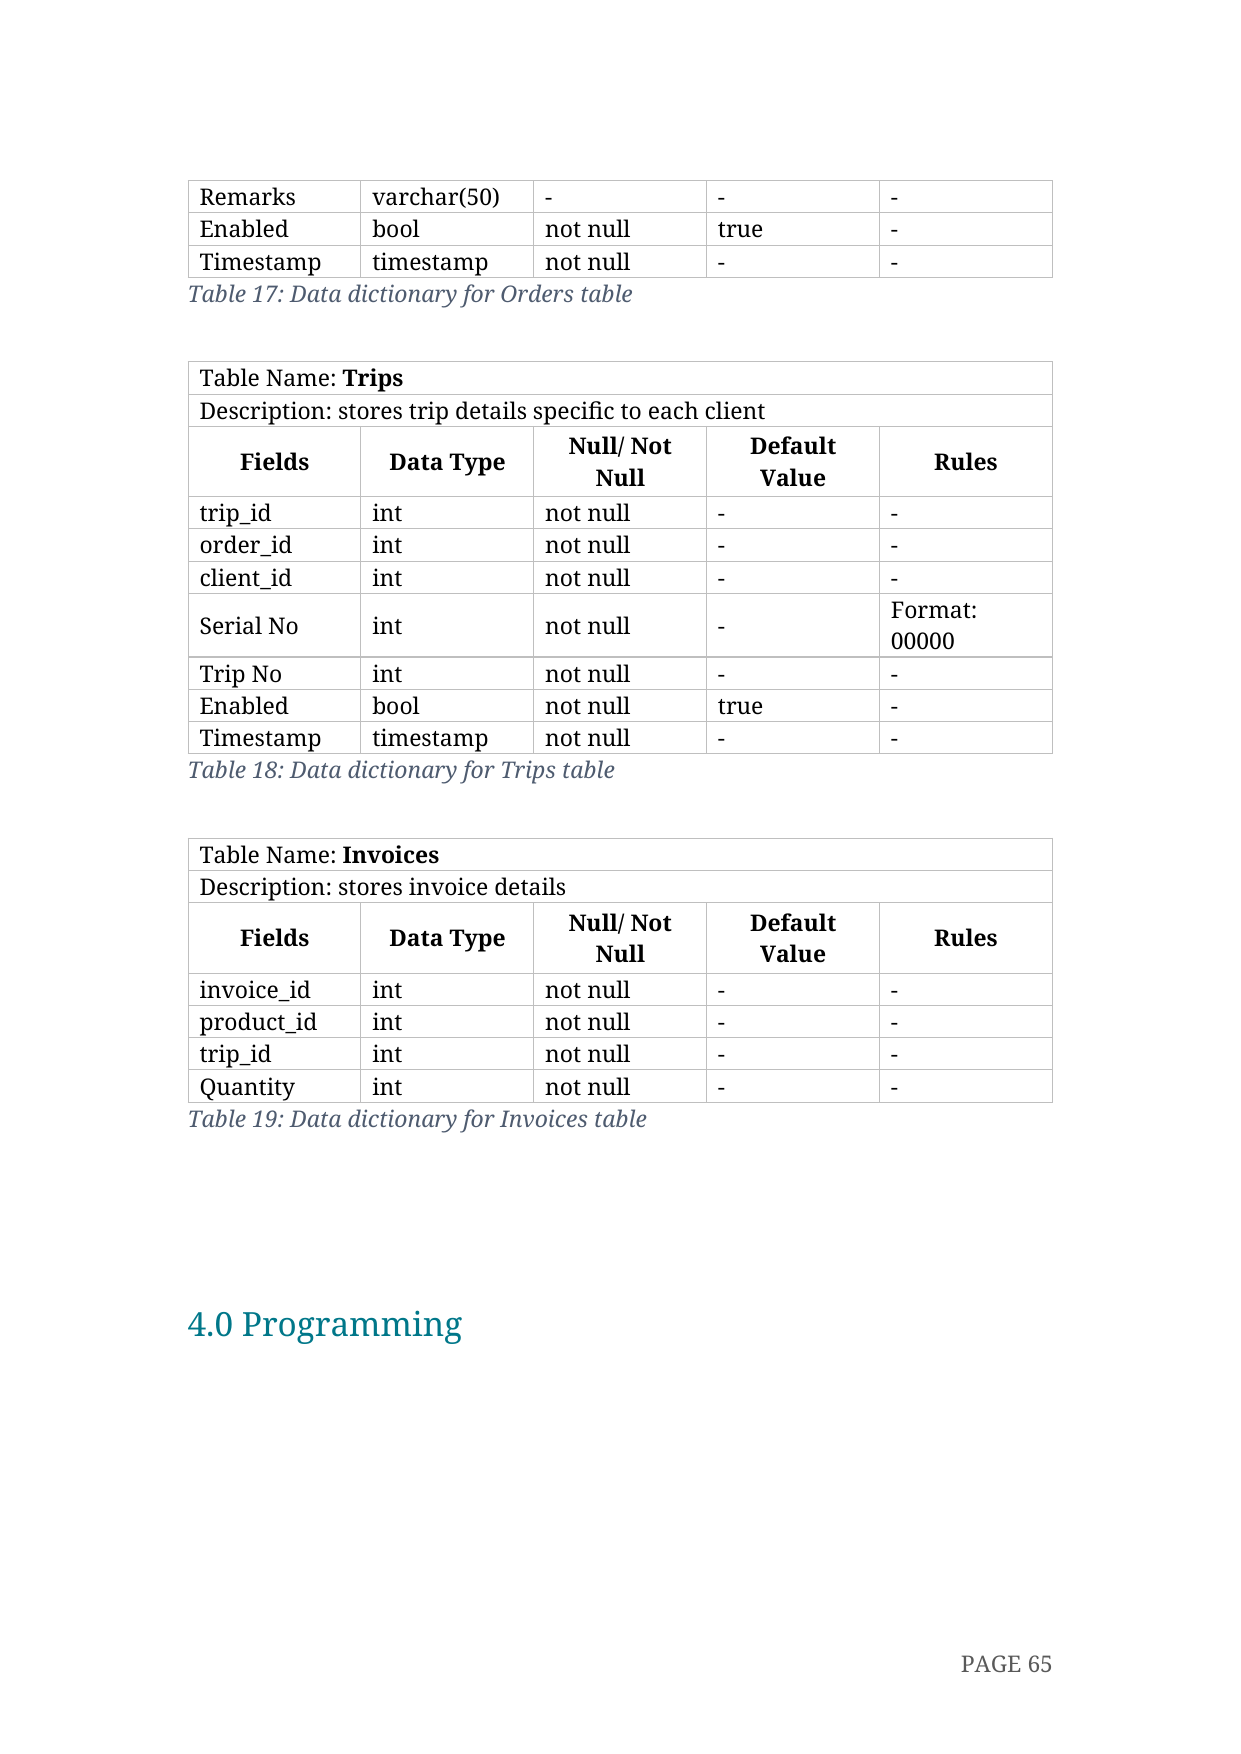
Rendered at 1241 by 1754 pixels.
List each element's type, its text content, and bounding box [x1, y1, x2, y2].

table_cell true [707, 690, 879, 721]
table_cell timestamp [361, 246, 533, 277]
table_cell Timestamp [189, 722, 360, 753]
table_cell Quantity [189, 1070, 360, 1102]
table_cell - [880, 658, 1052, 689]
table_cell - [707, 246, 879, 277]
table_cell trip_id [189, 497, 360, 528]
table_cell int [361, 658, 533, 689]
table_cell Rules [880, 903, 1052, 972]
table_cell Null/ Not Null [534, 903, 706, 972]
table_cell - [880, 722, 1052, 753]
table_cell not null [534, 246, 706, 277]
table_cell Trip No [189, 658, 360, 689]
table_cell not null [534, 658, 706, 689]
table_cell Data Type [361, 427, 533, 496]
table_cell order_id [189, 529, 360, 561]
table_cell - [880, 246, 1052, 277]
table_cell invoice_id [189, 974, 360, 1005]
table_cell bool [361, 213, 533, 244]
table_cell not null [534, 1070, 706, 1102]
table_cell timestamp [361, 722, 533, 753]
table_cell int [361, 562, 533, 593]
table_cell trip_id [189, 1038, 360, 1069]
subtitle 4.0 Programming [187, 1301, 1053, 1346]
table_cell int [361, 1006, 533, 1037]
table_cell - [880, 690, 1052, 721]
table_cell Fields [189, 427, 360, 496]
table_cell - [880, 213, 1052, 244]
table_cell - [707, 1070, 879, 1102]
table_cell not null [534, 690, 706, 721]
table_cell not null [534, 594, 706, 656]
table_cell not null [534, 529, 706, 561]
table_cell - [880, 497, 1052, 528]
table_cell int [361, 1038, 533, 1069]
table_cell - [880, 1038, 1052, 1069]
table_cell not null [534, 1038, 706, 1069]
table_cell Default Value [707, 903, 879, 972]
table_cell - [880, 181, 1052, 212]
table_cell not null [534, 497, 706, 528]
table_cell int [361, 1070, 533, 1102]
table_cell int [361, 594, 533, 656]
table_cell - [707, 1038, 879, 1069]
table_cell Description: stores trip details specific to each client [189, 395, 1052, 426]
table_cell Fields [189, 903, 360, 972]
table_cell - [707, 974, 879, 1005]
table_cell - [880, 1006, 1052, 1037]
table_header Table Name: Trips [189, 362, 1052, 393]
table_cell varchar(50) [361, 181, 533, 212]
table_cell int [361, 529, 533, 561]
table_cell - [880, 974, 1052, 1005]
table_cell Data Type [361, 903, 533, 972]
table_cell - [707, 658, 879, 689]
table_cell - [880, 529, 1052, 561]
table_cell Serial No [189, 594, 360, 656]
table_cell not null [534, 722, 706, 753]
table_cell - [880, 1070, 1052, 1102]
table_cell not null [534, 213, 706, 244]
table_cell - [707, 181, 879, 212]
table_cell not null [534, 562, 706, 593]
table_cell Remarks [189, 181, 360, 212]
table_cell bool [361, 690, 533, 721]
table_cell Format: 00000 [880, 594, 1052, 656]
table_cell - [707, 497, 879, 528]
table_cell Description: stores invoice details [189, 871, 1052, 902]
table_cell product_id [189, 1006, 360, 1037]
table_cell Default Value [707, 427, 879, 496]
table_cell Null/ Not Null [534, 427, 706, 496]
table_cell - [707, 1006, 879, 1037]
table_cell not null [534, 1006, 706, 1037]
table_cell Enabled [189, 213, 360, 244]
table_cell client_id [189, 562, 360, 593]
table_cell Enabled [189, 690, 360, 721]
table_cell true [707, 213, 879, 244]
table_cell - [707, 594, 879, 656]
table_cell int [361, 497, 533, 528]
table_cell Timestamp [189, 246, 360, 277]
table_cell - [707, 722, 879, 753]
table_cell - [534, 181, 706, 212]
table_cell - [707, 562, 879, 593]
table_cell - [880, 562, 1052, 593]
table_cell - [707, 529, 879, 561]
table_cell Rules [880, 427, 1052, 496]
table_cell not null [534, 974, 706, 1005]
table_header Table Name: Invoices [189, 839, 1052, 870]
table_cell int [361, 974, 533, 1005]
